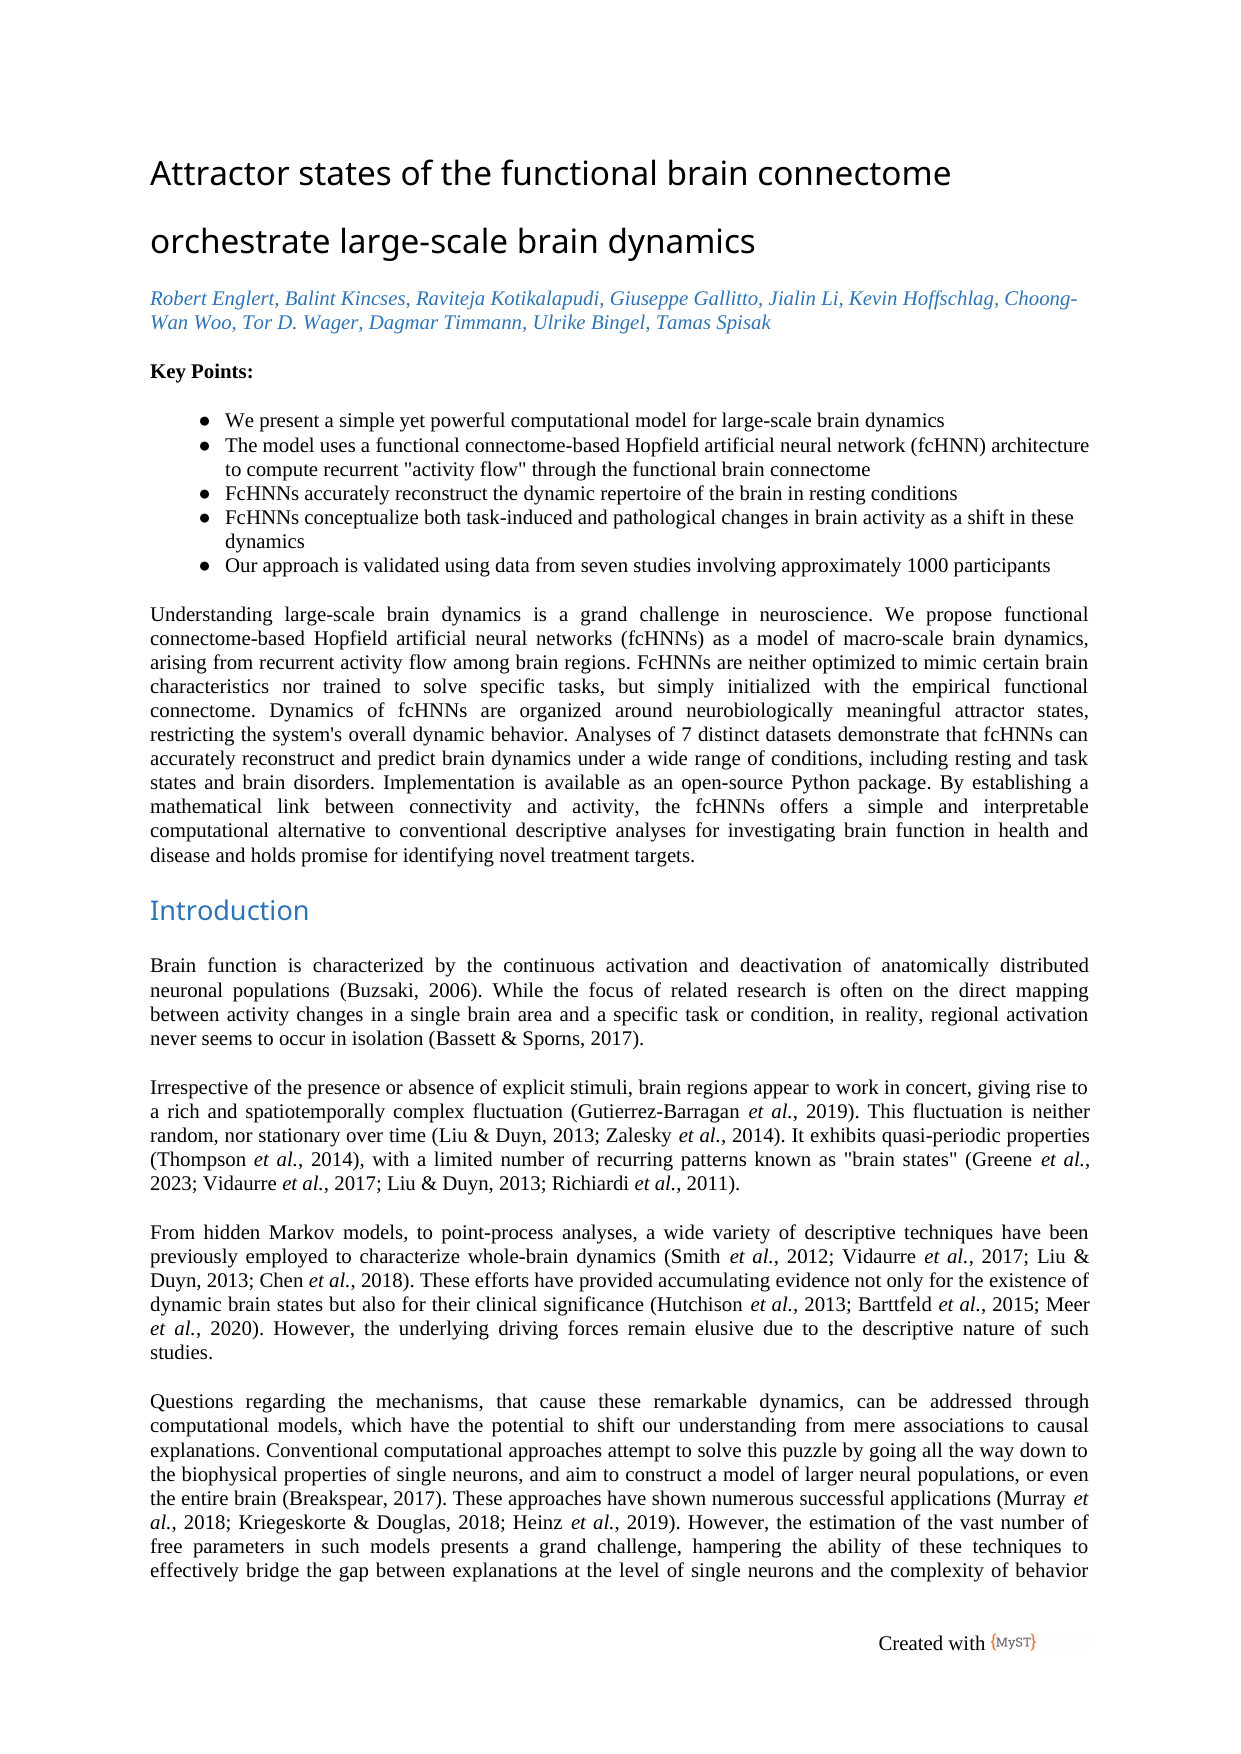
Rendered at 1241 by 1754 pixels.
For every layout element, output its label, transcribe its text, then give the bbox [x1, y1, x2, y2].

subtitle Robert Englert, Balint Kincses, Raviteja Kotikalapudi, Giuseppe Gallitto, Jialin Li, Kevin Hoffschlag, Choong-Wan Woo, Tor D. Wager, Dagmar Timmann, Ulrike Bingel, Tamas Spisak [150, 286, 1090, 334]
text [150, 1389, 1090, 1582]
picture [990, 1633, 1091, 1651]
subtitle Attractor states of the functional brain connectome orchestrate large-scale brain dynamics [150, 150, 1090, 263]
list FcHNNs accurately reconstruct the dynamic repertoire of the brain in resting conditions [198, 481, 1090, 505]
list We present a simple yet powerful computational model for large-scale brain dynamics [198, 408, 1090, 432]
subtitle Introduction [150, 892, 1090, 928]
list FcHNNs conceptualize both task-induced and pathological changes in brain activity as a shift in these dynamics [198, 505, 1090, 553]
text Brain function is characterized by the continuous activation and deactivation of anatomically distributed neuronal populations (Buzsaki, 2006). While the focus of related research is often on the direct mapping between activity changes in a single brain area and a specific task or condition, in reality, regional activation never seems to occur in isolation (Bassett & Sporns, 2017). [150, 953, 1090, 1050]
text Key Points: [150, 359, 1090, 383]
text Irrespective of the presence or absence of explicit stimuli, brain regions appear to work in concert, giving rise to a rich and spatiotemporally complex fluctuation (Gutierrez-Barragan et al., 2019). This fluctuation is neither random, nor stationary over time (Liu & Duyn, 2013; Zalesky et al., 2014). It exhibits quasi-periodic properties (Thompson et al., 2014), with a limited number of recurring patterns known as "brain states" (Greene et al., 2023; Vidaurre et al., 2017; Liu & Duyn, 2013; Richiardi et al., 2011). [150, 1075, 1090, 1195]
list Our approach is validated using data from seven studies involving approximately 1000 participants [198, 553, 1090, 577]
text Understanding large-scale brain dynamics is a grand challenge in neuroscience. We propose functional connectome-based Hopfield artificial neural networks (fcHNNs) as a model of macro-scale brain dynamics, arising from recurrent activity flow among brain regions. FcHNNs are neither optimized to mimic certain brain characteristics nor trained to solve specific tasks, but simply initialized with the empirical functional connectome. Dynamics of fcHNNs are organized around neurobiologically meaningful attractor states, restricting the system's overall dynamic behavior. Analyses of 7 distinct datasets demonstrate that fcHNNs can accurately reconstruct and predict brain dynamics under a wide range of conditions, including resting and task states and brain disorders. Implementation is available as an open-source Python package. By establishing a mathematical link between connectivity and activity, the fcHNNs offers a simple and interpretable computational alternative to conventional descriptive analyses for investigating brain function in health and disease and holds promise for identifying novel treatment targets. [150, 602, 1090, 867]
text From hidden Markov models, to point-process analyses, a wide variety of descriptive techniques have been previously employed to characterize whole-brain dynamics (Smith et al., 2012; Vidaurre et al., 2017; Liu & Duyn, 2013; Chen et al., 2018). These efforts have provided accumulating evidence not only for the existence of dynamic brain states but also for their clinical significance (Hutchison et al., 2013; Barttfeld et al., 2015; Meer et al., 2020). However, the underlying driving forces remain elusive due to the descriptive nature of such studies. [150, 1220, 1090, 1364]
list The model uses a functional connectome-based Hopfield artificial neural network (fcHNN) architecture to compute recurrent "activity flow" through the functional brain connectome [198, 432, 1090, 481]
